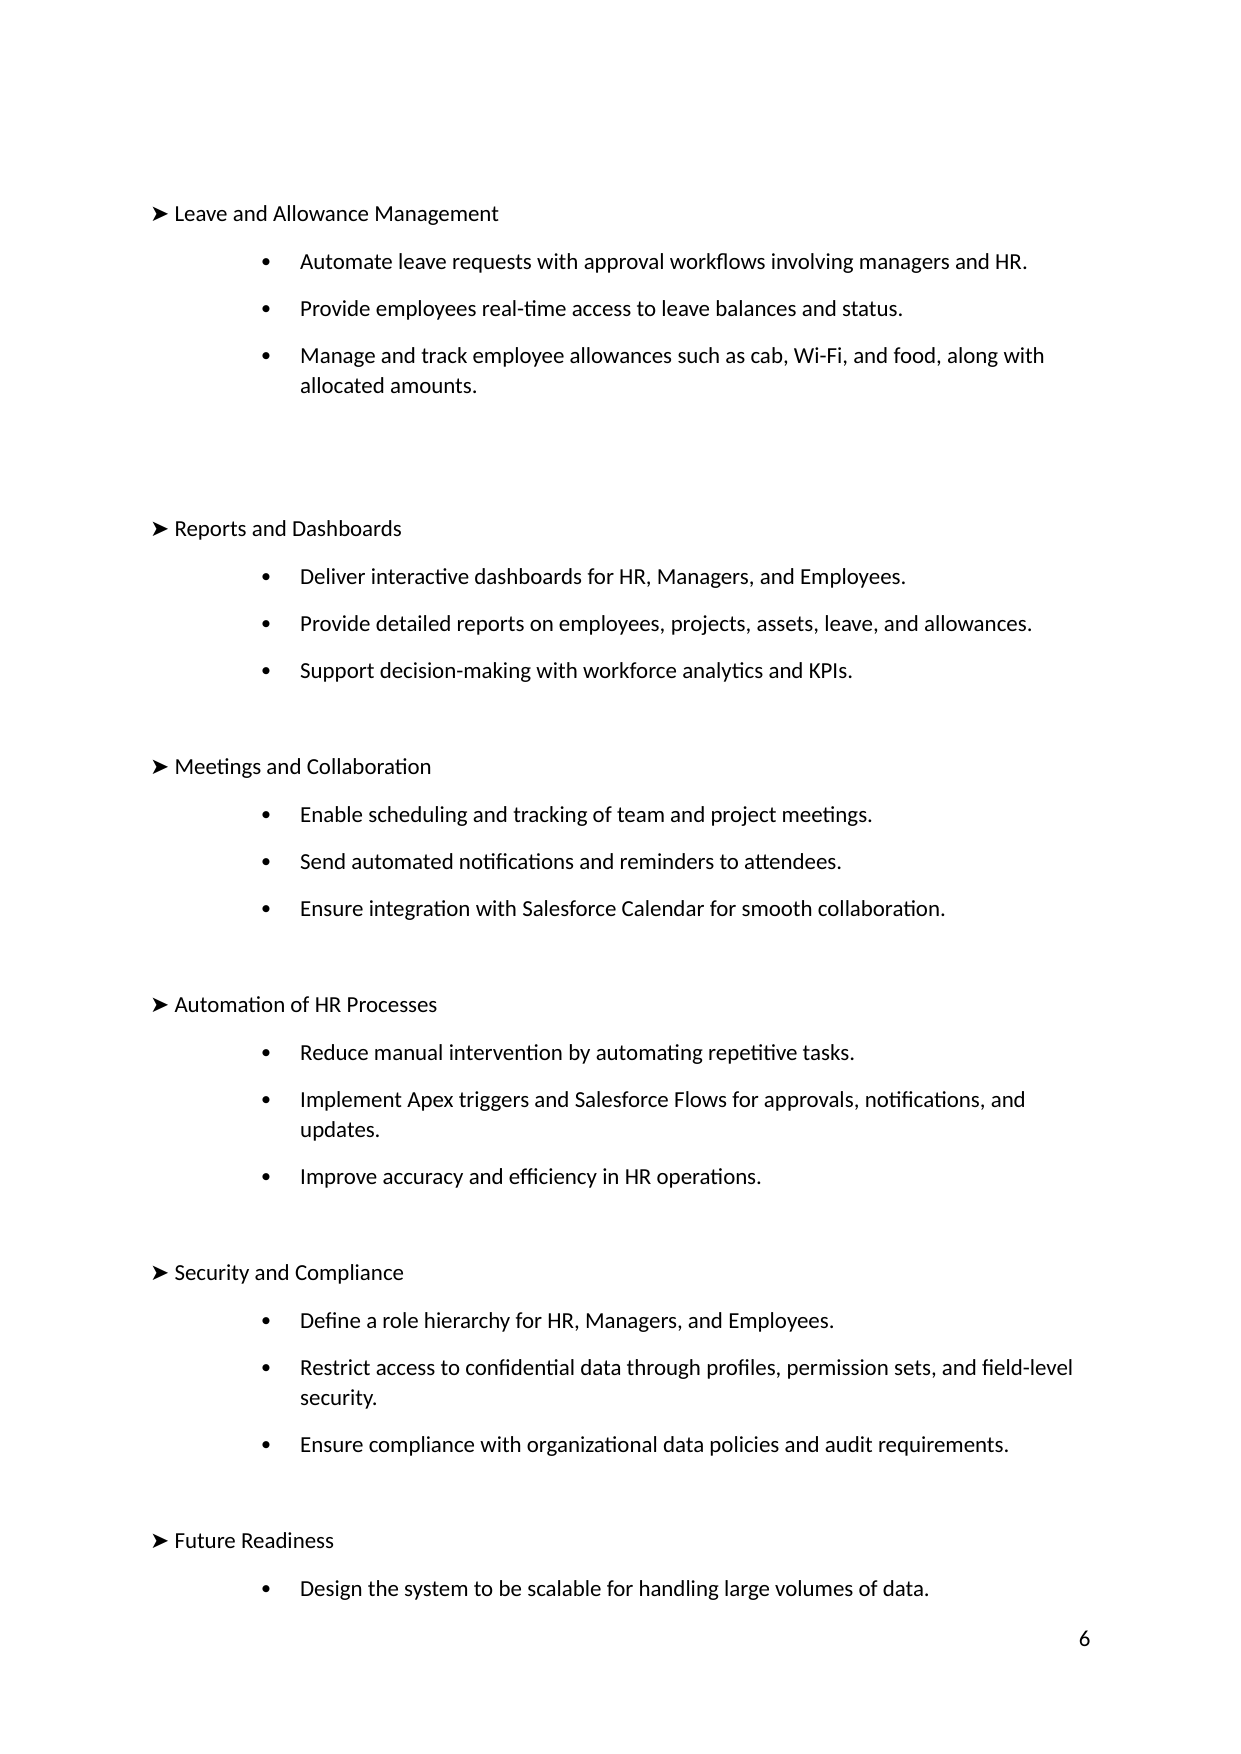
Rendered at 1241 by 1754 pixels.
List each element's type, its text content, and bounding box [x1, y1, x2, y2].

list Enable scheduling and tracking of team and project meetings. [262, 800, 1090, 828]
text ➤ Leave and Allowance Management [150, 197, 1090, 228]
list Restrict access to confidential data through profiles, permission sets, and field-level security. [262, 1353, 1090, 1411]
text ➤ Automation of HR Processes [150, 988, 1090, 1019]
list Provide employees real-time access to leave balances and status. [262, 294, 1090, 322]
text ➤ Reports and Dashboards [150, 512, 1090, 543]
list Design the system to be scalable for handling large volumes of data. [262, 1574, 1090, 1602]
list Support decision-making with workforce analytics and KPIs. [262, 656, 1090, 684]
list Define a role hierarchy for HR, Managers, and Employees. [262, 1306, 1090, 1334]
list Implement Apex triggers and Salesforce Flows for approvals, notifications, and updates. [262, 1085, 1090, 1143]
list Send automated notifications and reminders to attendees. [262, 847, 1090, 875]
text ➤ Meetings and Collaboration [150, 750, 1090, 781]
list Reduce manual intervention by automating repetitive tasks. [262, 1038, 1090, 1066]
list Deliver interactive dashboards for HR, Managers, and Employees. [262, 562, 1090, 590]
list Ensure compliance with organizational data policies and audit requirements. [262, 1430, 1090, 1458]
text ➤ Future Readiness [150, 1524, 1090, 1555]
list Automate leave requests with approval workflows involving managers and HR. [262, 247, 1090, 275]
list Provide detailed reports on employees, projects, assets, leave, and allowances. [262, 609, 1090, 637]
list Improve accuracy and efficiency in HR operations. [262, 1162, 1090, 1190]
text ➤ Security and Compliance [150, 1256, 1090, 1287]
list Ensure integration with Salesforce Calendar for smooth collaboration. [262, 894, 1090, 922]
list Manage and track employee allowances such as cab, Wi-Fi, and food, along with allocated amounts. [262, 341, 1090, 399]
